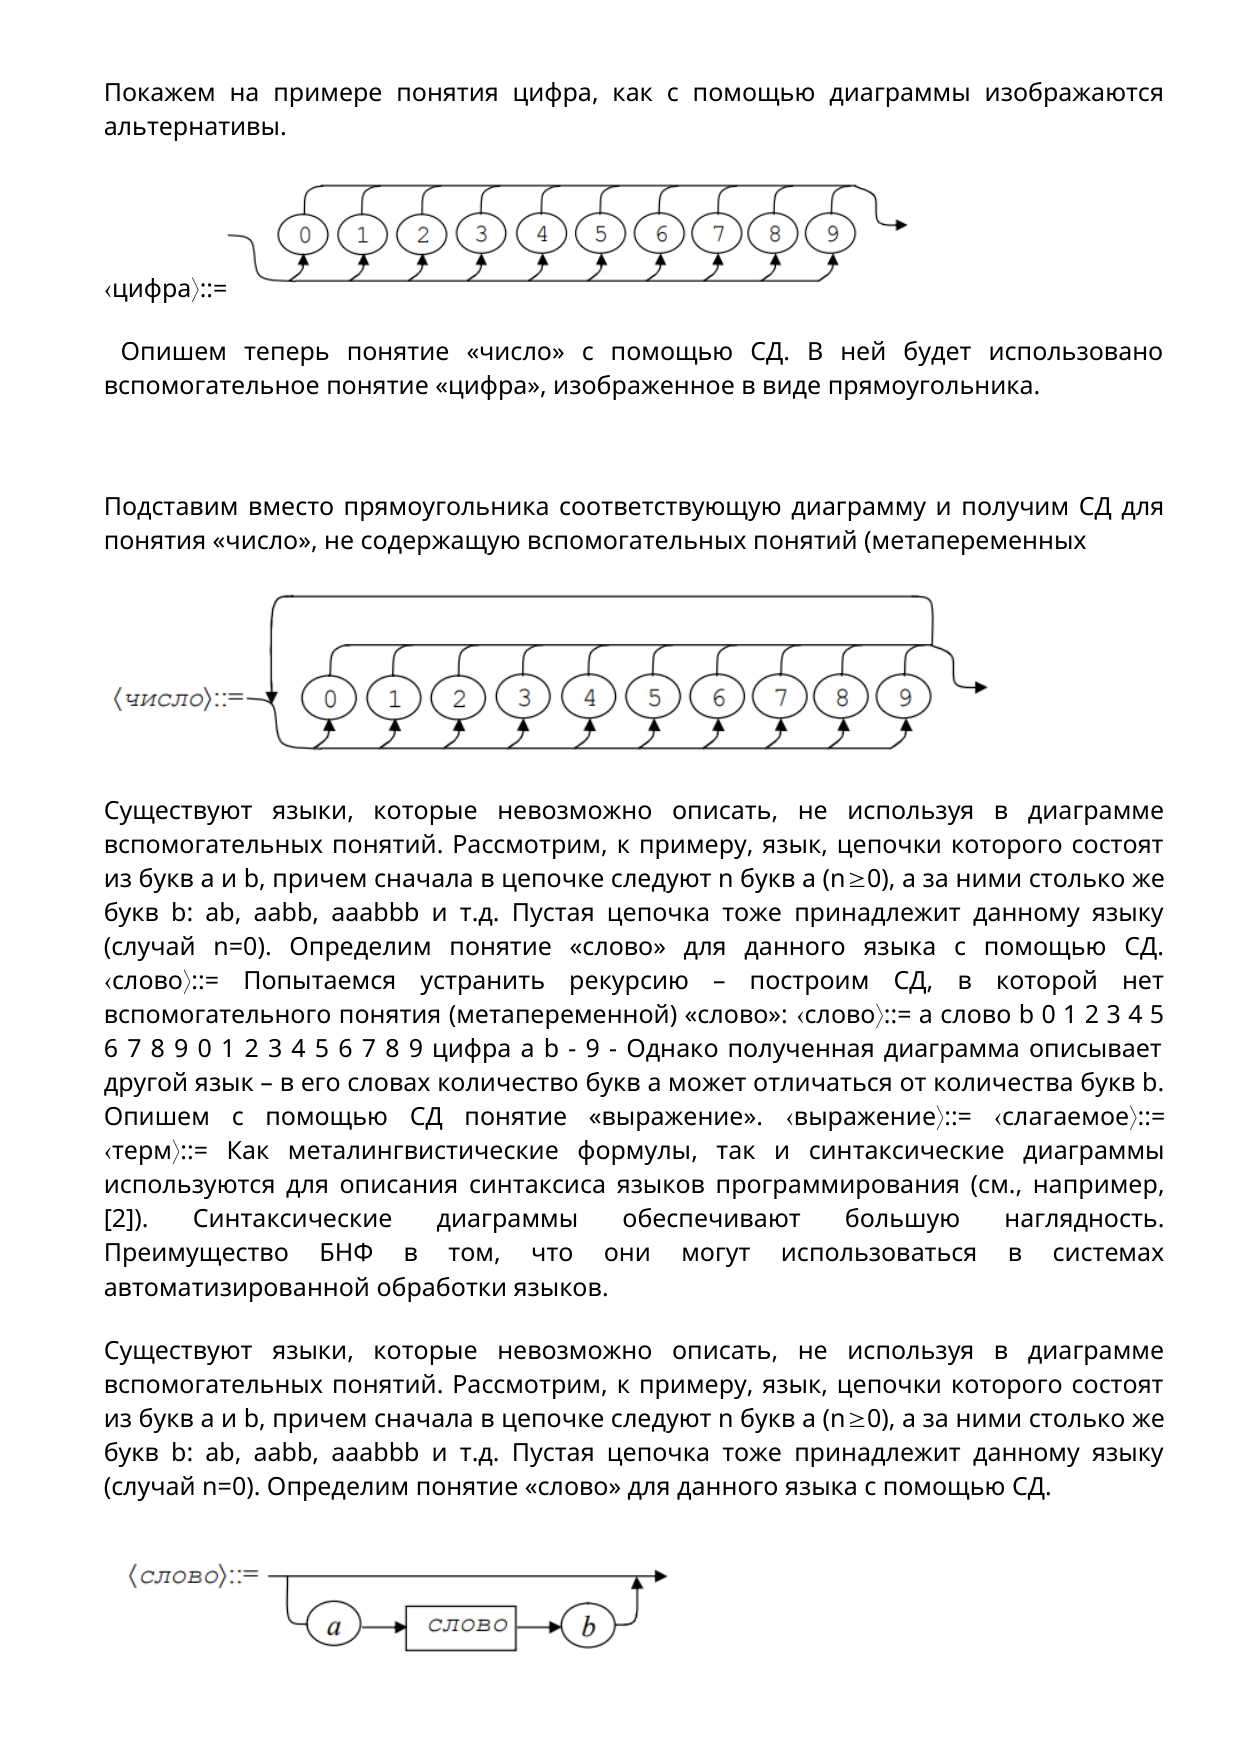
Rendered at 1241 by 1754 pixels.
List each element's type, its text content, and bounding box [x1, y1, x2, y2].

text Существуют языки, которые невозможно описать, не используя в диаграмме вспомогательных понятий. Рассмотрим, к примеру, язык, цепочки которого состоят из букв a и b, причем сначала в цепочке следуют n букв a (n0), а за ними столько же букв b: ab, aabb, aaabbb и т.д. Пустая цепочка тоже принадлежит данному языку (случай n=0). Определим понятие «слово» для данного языка с помощью СД. [103, 1332, 1165, 1503]
picture [227, 172, 914, 298]
picture [103, 1531, 715, 1654]
text Покажем на примере понятия цифра, как с помощью диаграммы изображаются альтернативы. [103, 75, 1165, 143]
picture [103, 585, 1003, 764]
text Существуют языки, которые невозможно описать, не используя в диаграмме вспомогательных понятий. Рассмотрим, к примеру, язык, цепочки которого состоят из букв a и b, причем сначала в цепочке следуют n букв a (n0), а за ними столько же букв b: ab, aabb, aaabbb и т.д. Пустая цепочка тоже принадлежит данному языку (случай n=0). Определим понятие «слово» для данного языка с помощью СД. слово::= Попытаемся устранить рекурсию – построим СД, в которой нет вспомогательного понятия (метапеременной) «слово»: слово::= a слово b 0 1 2 3 4 5 6 7 8 9 0 1 2 3 4 5 6 7 8 9 цифра a b - 9 - Однако полученная диаграмма описывает другой язык – в его словах количество букв a может отличаться от количества букв b. Опишем с помощью СД понятие «выражение». выражение::= слагаемое::= терм::= Как металингвистические формулы, так и синтаксические диаграммы используются для описания синтаксиса языков программирования (см., например, [2]). Синтаксические диаграммы обеспечивают большую наглядность. Преимущество БНФ в том, что они могут использоваться в системах автоматизированной обработки языков. [103, 792, 1165, 1303]
text Опишем теперь понятие «число» с помощью СД. В ней будет использовано вспомогательное понятие «цифра», изображенное в виде прямоугольника. [103, 334, 1165, 402]
text Подставим вместо прямоугольника соответствующую диаграмму и получим СД для понятия «число», не содержащую вспомогательных понятий (метапеременных [103, 488, 1165, 556]
